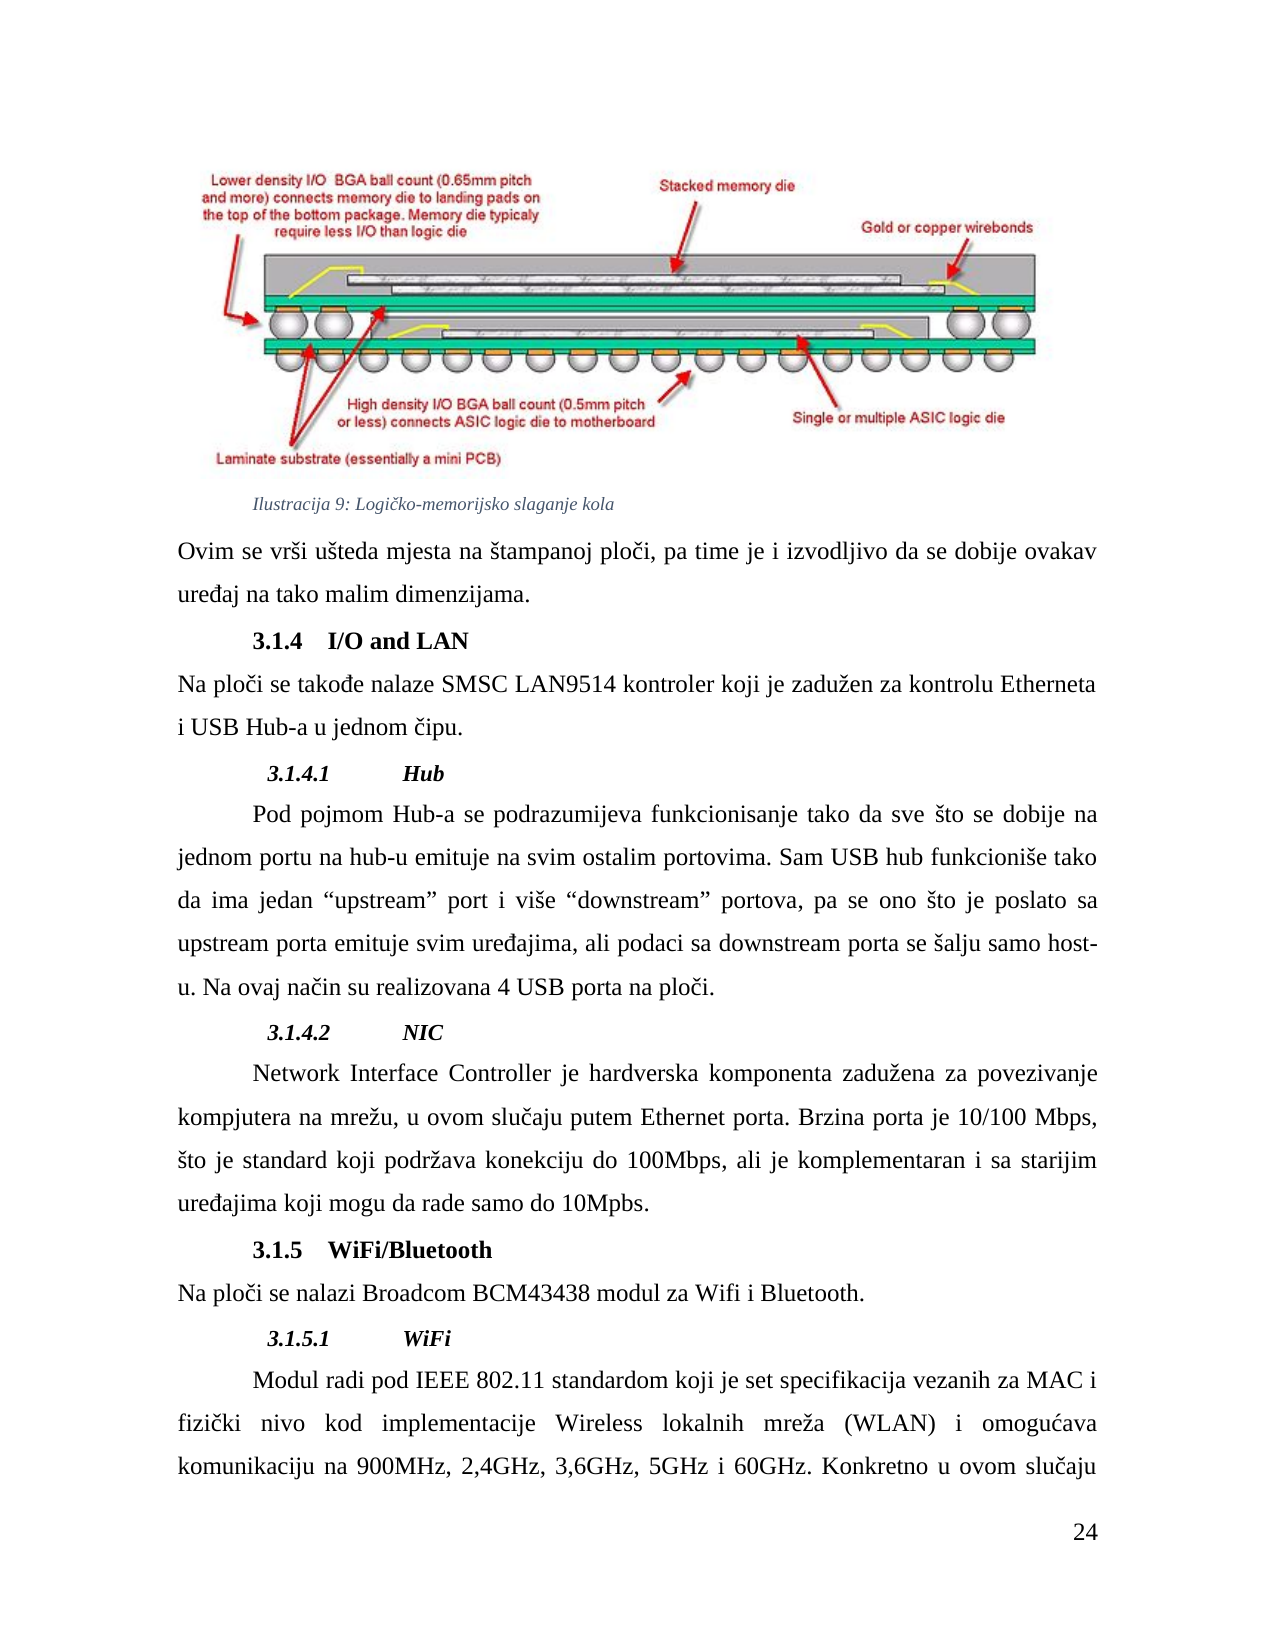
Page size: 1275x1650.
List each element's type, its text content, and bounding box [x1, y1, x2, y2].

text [177, 1365, 1098, 1480]
picture [177, 147, 1123, 479]
subtitle WiFi/Bluetooth [252, 1235, 1098, 1264]
text Ovim se vrši ušteda mjesta na štampanoj ploči, pa time je i izvodljivo da se dobije ovakav uređaj na tako malim dimenzijama. [177, 536, 1098, 608]
subtitle Hub [267, 760, 1098, 786]
text Ilustracija 9: Logičko-memorijsko slaganje kola [177, 493, 1098, 515]
subtitle NIC [267, 1019, 1098, 1045]
text Na ploči se takođe nalaze SMSC LAN9514 kontroler koji je zadužen za kontrolu Etherneta i USB Hub-a u jednom čipu. [177, 669, 1098, 741]
text Network Interface Controller je hardverska komponenta zadužena za povezivanje kompjutera na mrežu, u ovom slučaju putem Ethernet porta. Brzina porta je 10/100 Mbps, što je standard koji podržava konekciju do 100Mbps, ali je komplementaran i sa starijim uređajima koji mogu da rade samo do 10Mpbs. [177, 1058, 1098, 1217]
subtitle WiFi [267, 1326, 1098, 1352]
text Na ploči se nalazi Broadcom BCM43438 modul za Wifi i Bluetooth. [177, 1278, 1098, 1307]
subtitle I/O and LAN [252, 626, 1098, 655]
text Pod pojmom Hub-a se podrazumijeva funkcionisanje tako da sve što se dobije na jednom portu na hub-u emituje na svim ostalim portovima. Sam USB hub funkcioniše tako da ima jedan “upstream” port i više “downstream” portova, pa se ono što je poslato sa upstream porta emituje svim uređajima, ali podaci sa downstream porta se šalju samo host-u. Na ovaj način su realizovana 4 USB porta na ploči. [177, 799, 1098, 1000]
